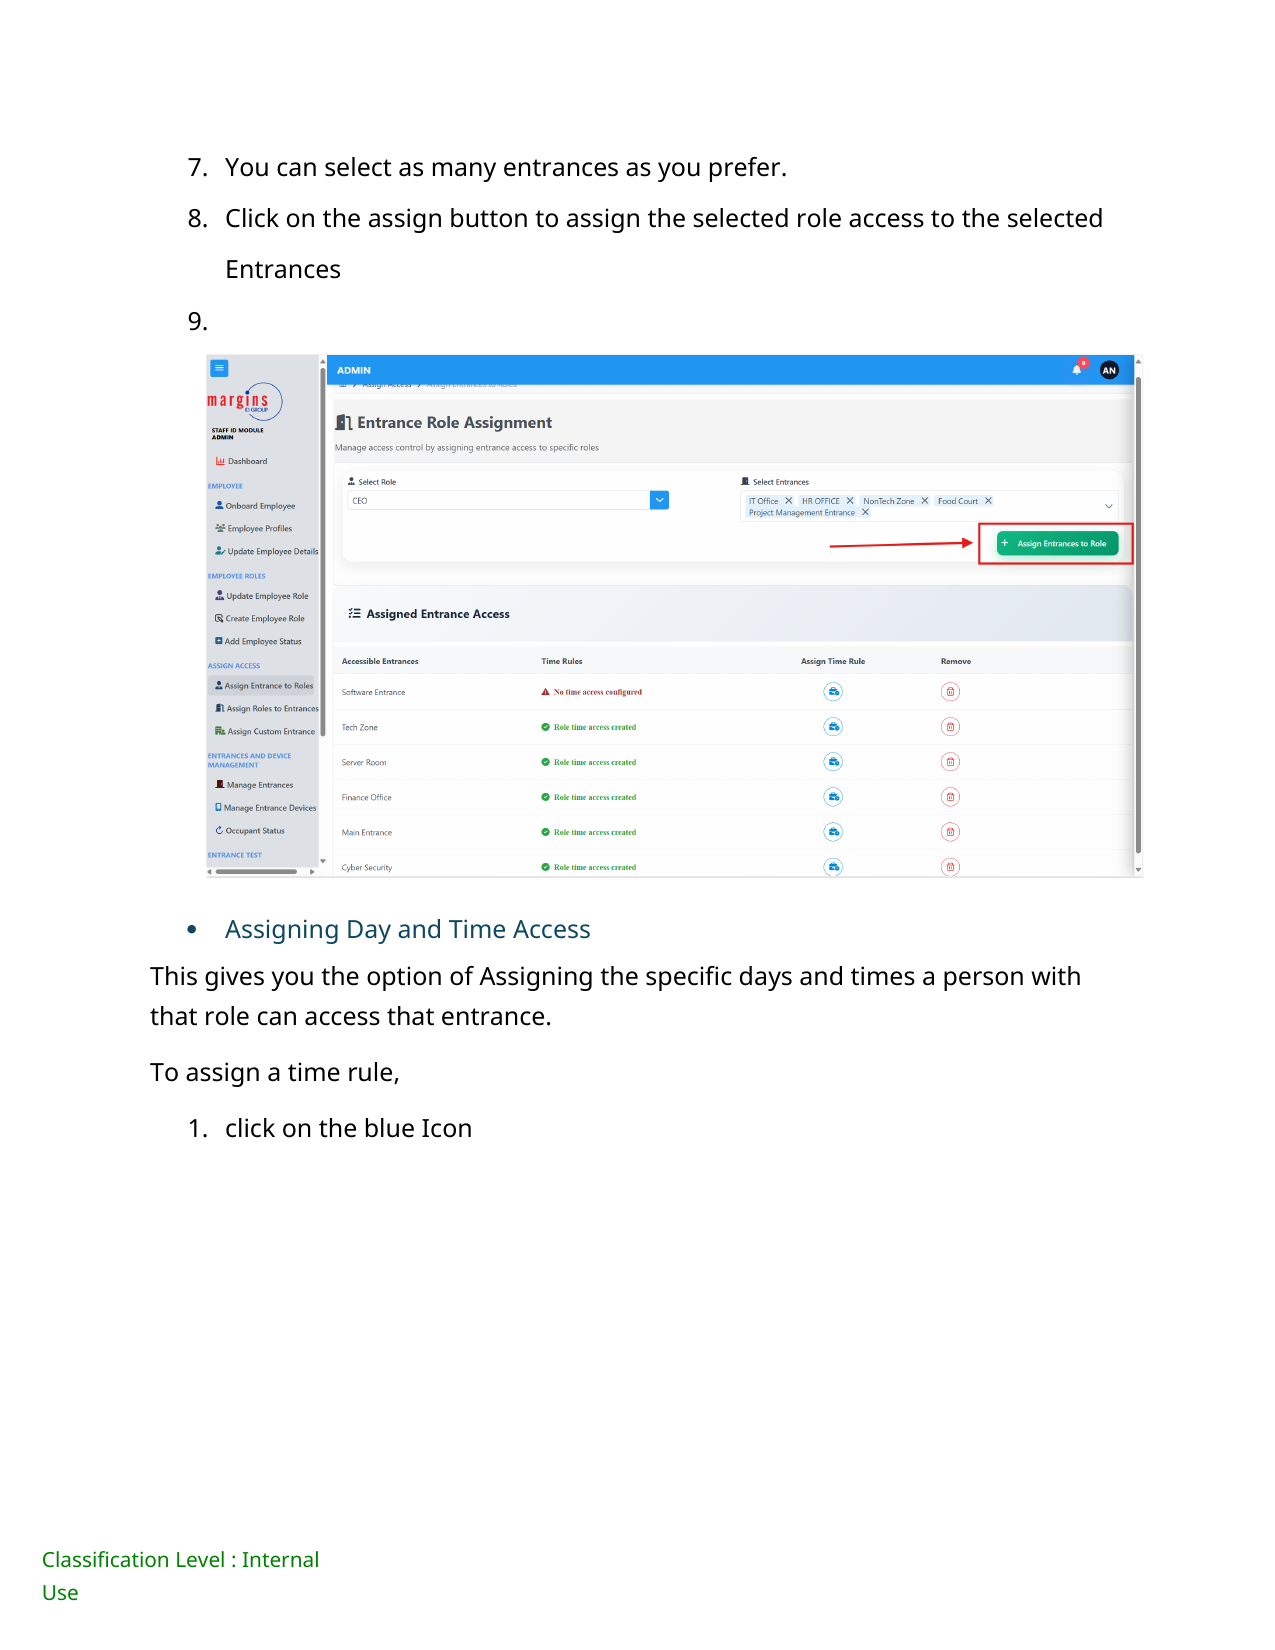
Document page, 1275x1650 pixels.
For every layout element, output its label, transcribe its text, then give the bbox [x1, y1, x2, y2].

subtitle Assigning Day and Time Access [187, 911, 1125, 945]
text To assign a time rule, [150, 1055, 1125, 1089]
text This gives you the option of Assigning the specific days and times a person with that role can access that entrance. [150, 959, 1125, 1033]
list You can select as many entrances as you prefer. [187, 150, 1125, 184]
list click on the blue Icon [187, 1111, 1125, 1145]
list Click on the assign button to assign the selected role access to the selected Entrances [187, 201, 1125, 286]
